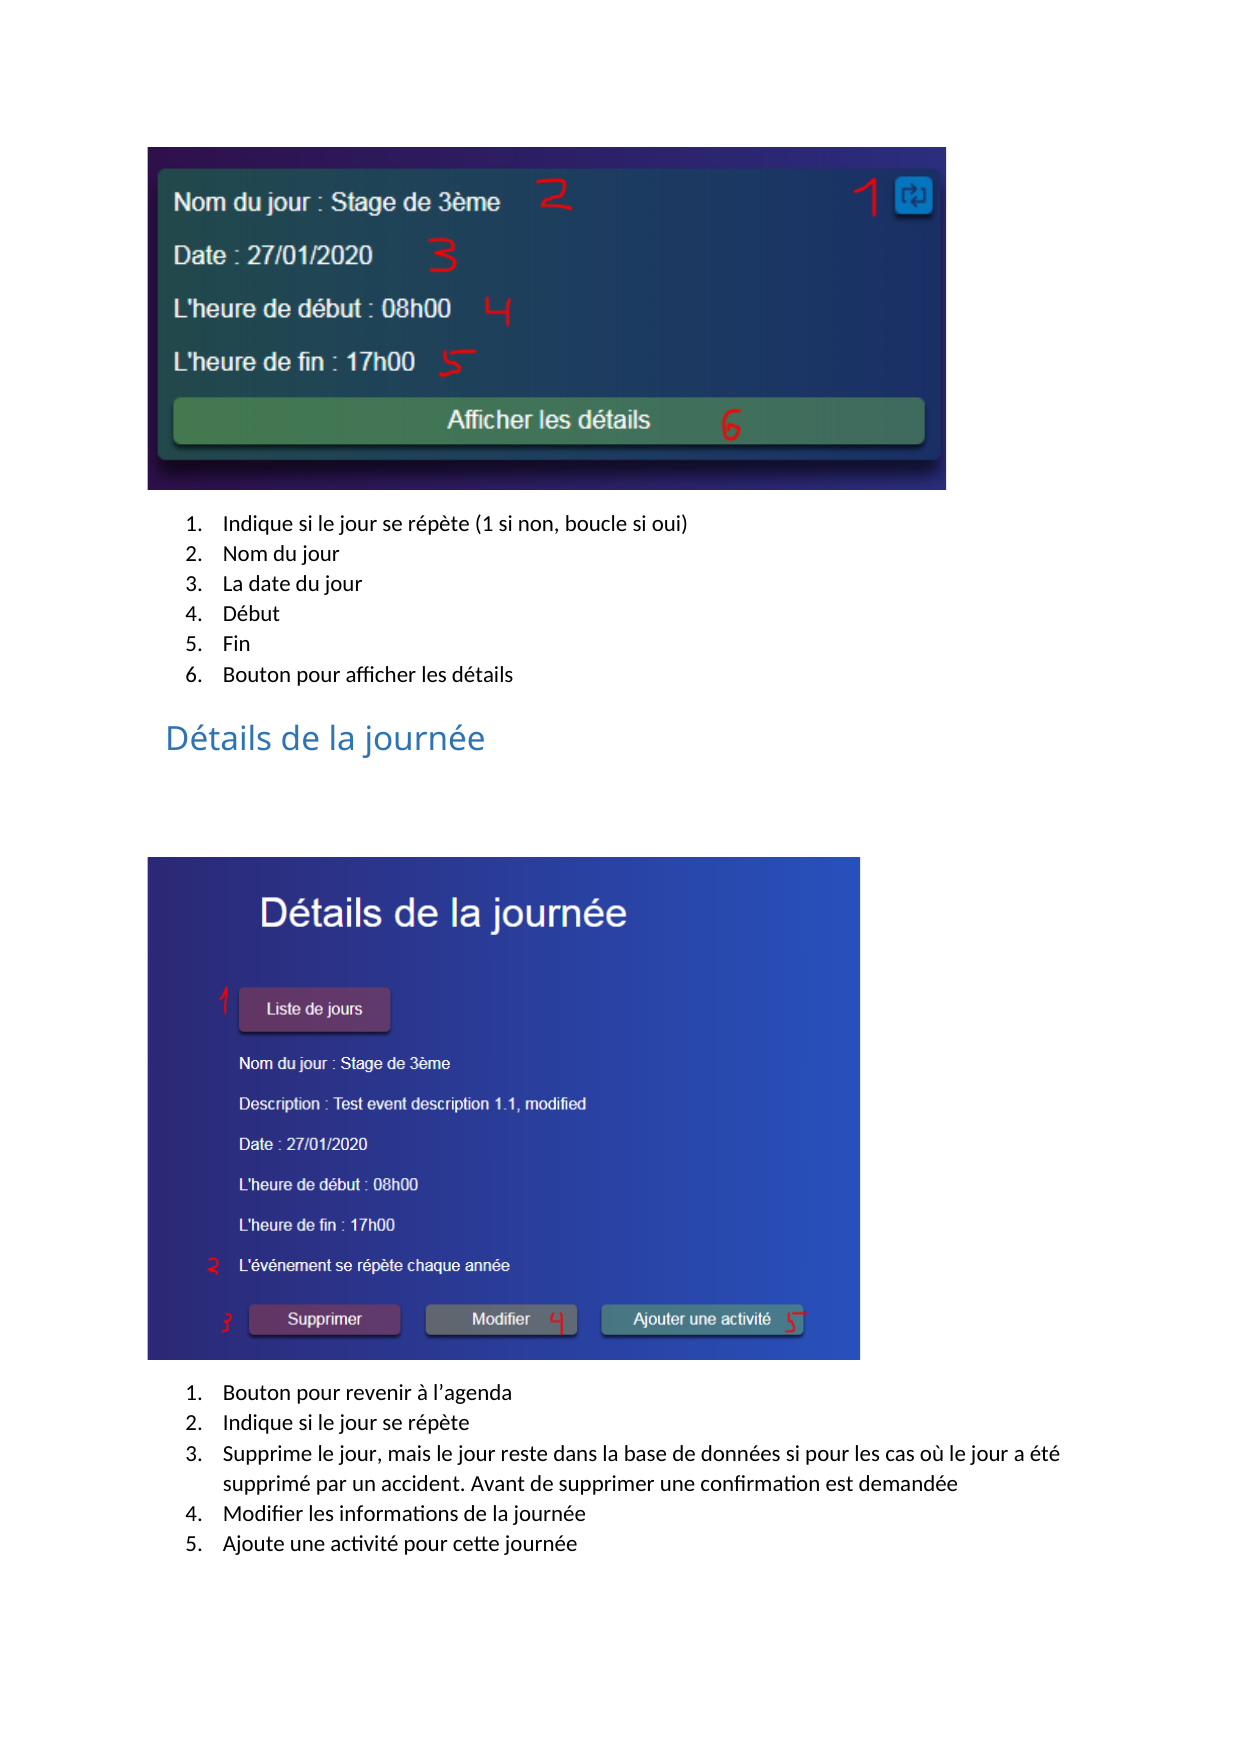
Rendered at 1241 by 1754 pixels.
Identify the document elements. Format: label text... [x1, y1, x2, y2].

list Modifier les informations de la journée [185, 1499, 1093, 1527]
list Indique si le jour se répète [185, 1408, 1093, 1437]
list Nom du jour [185, 539, 1093, 567]
picture [147, 147, 947, 490]
list La date du jour [185, 569, 1093, 597]
list Fin [185, 629, 1093, 657]
list Indique si le jour se répète (1 si non, boucle si oui) [185, 509, 1093, 537]
list Début [185, 599, 1093, 627]
list Supprime le jour, mais le jour reste dans la base de données si pour les cas où le jour a été supprimé par un accident. Avant de supprimer une confirmation est demandée [185, 1439, 1093, 1497]
list Bouton pour revenir à l’agenda [185, 1378, 1093, 1406]
list Bouton pour afficher les détails [185, 660, 1093, 688]
subtitle Détails de la journée [148, 715, 1093, 760]
picture [147, 857, 860, 1360]
list Ajoute une activité pour cette journée [185, 1529, 1093, 1557]
